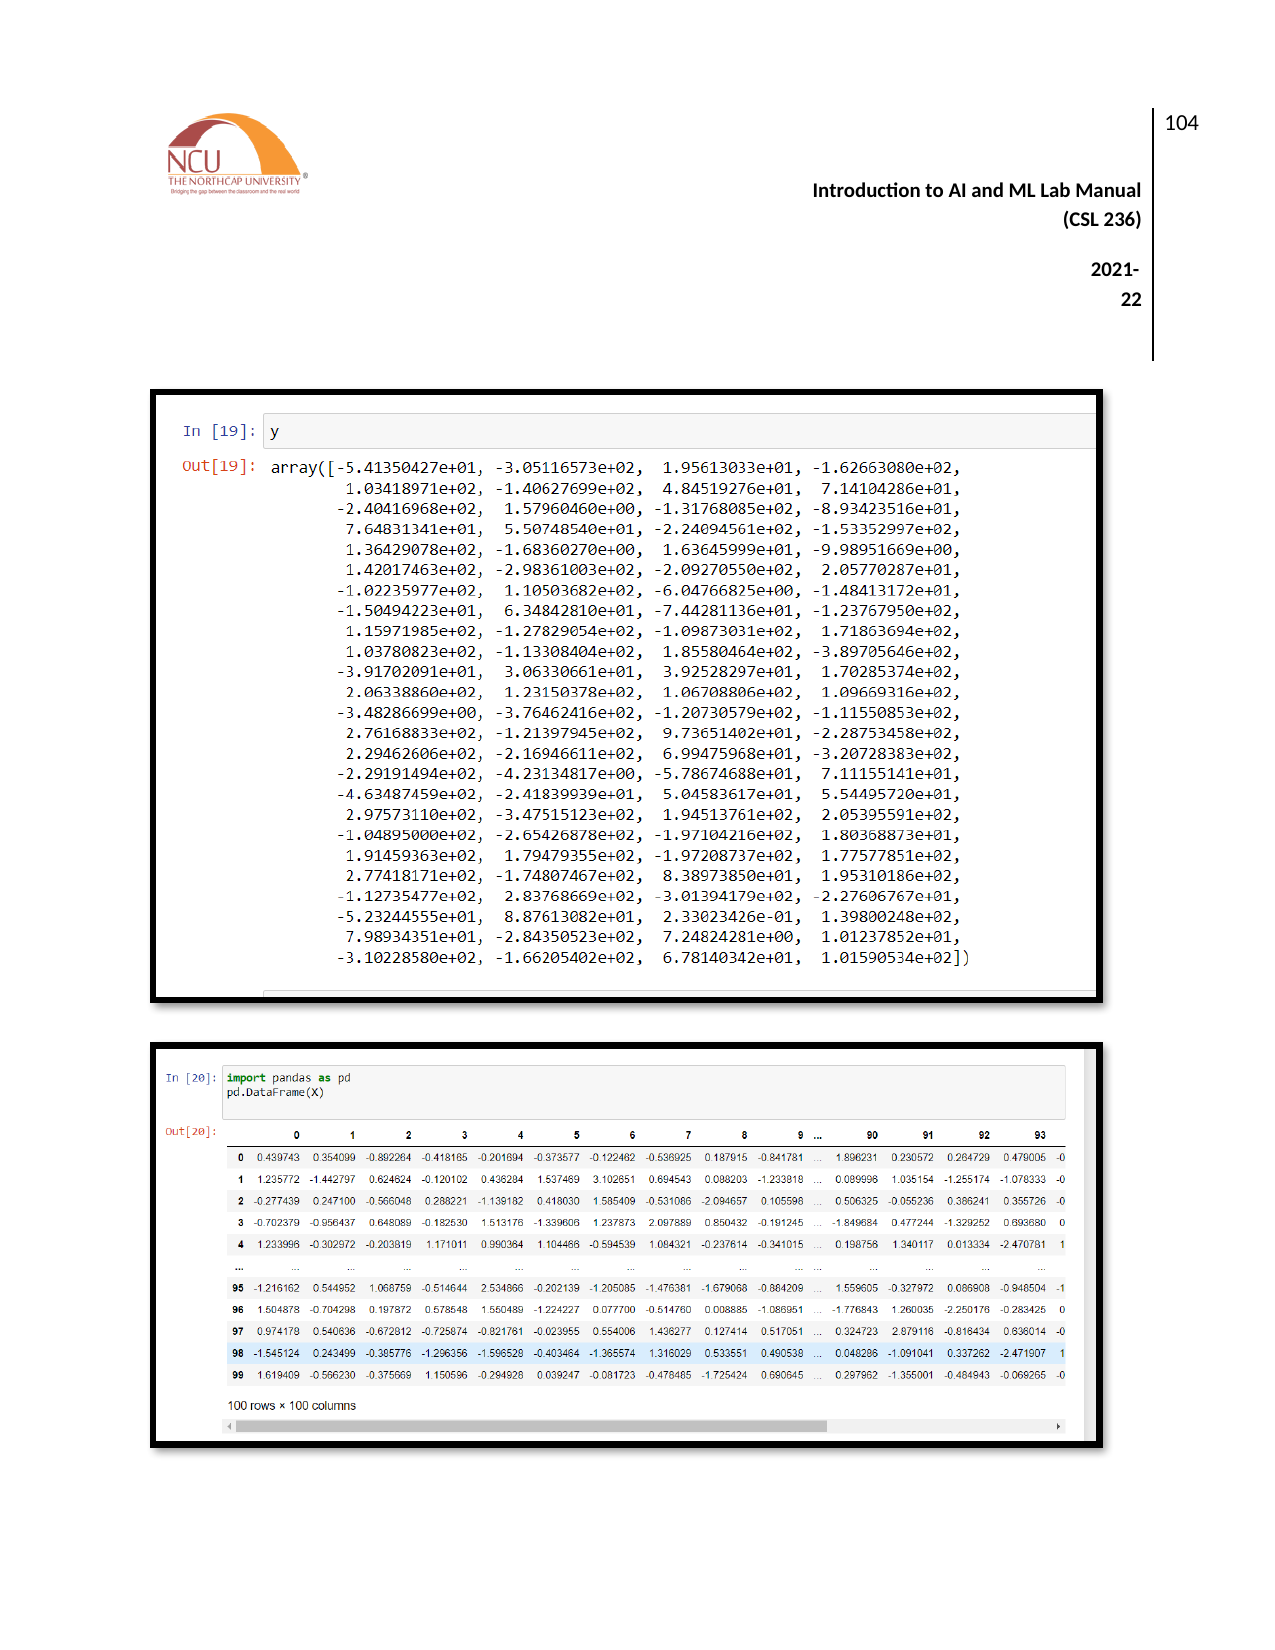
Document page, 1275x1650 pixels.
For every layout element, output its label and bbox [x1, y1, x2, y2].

picture [156, 395, 1096, 997]
picture [156, 1049, 1096, 1441]
picture [164, 108, 309, 198]
